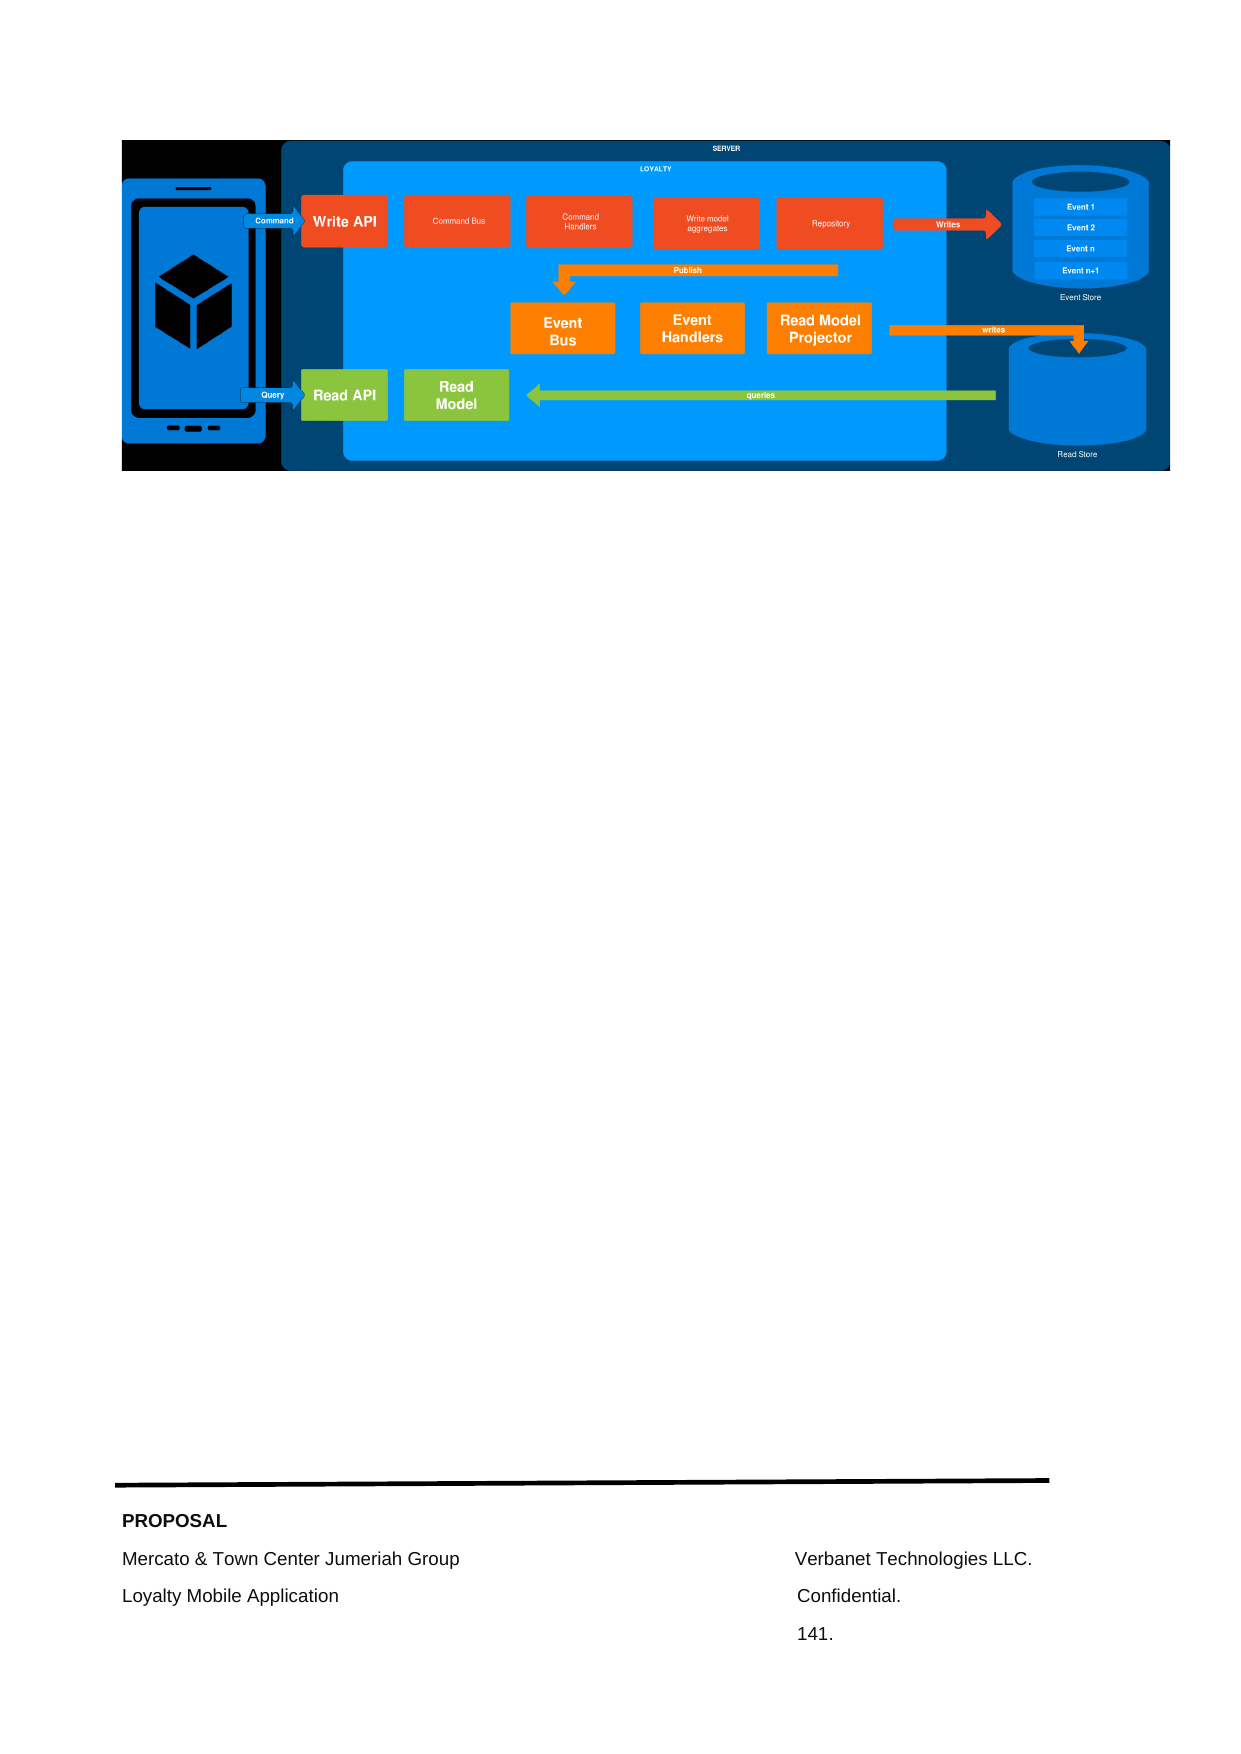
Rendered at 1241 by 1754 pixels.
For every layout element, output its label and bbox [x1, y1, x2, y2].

picture [121, 140, 1171, 471]
